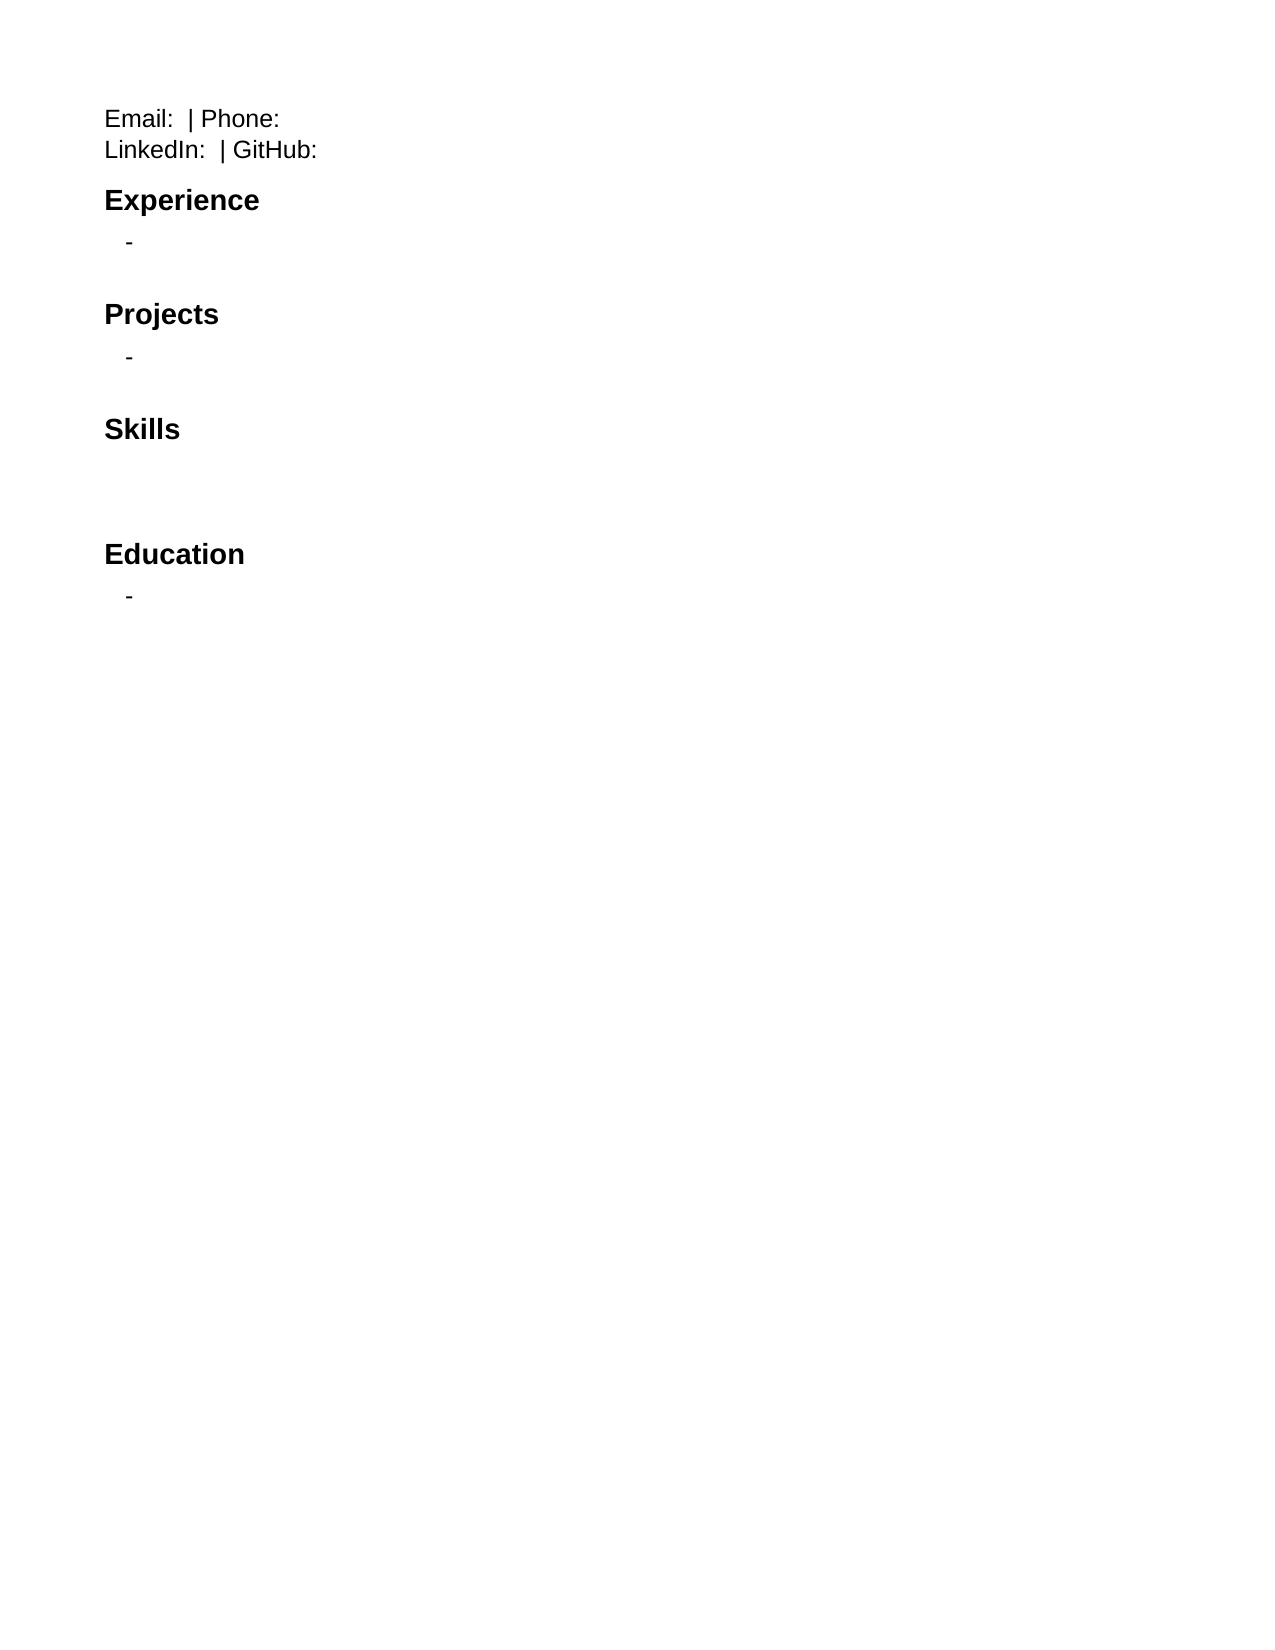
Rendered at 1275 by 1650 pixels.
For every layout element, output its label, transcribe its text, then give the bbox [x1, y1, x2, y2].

text Experience - [104, 178, 270, 258]
text Email: | Phone: LinkedIn: | GitHub: [104, 102, 330, 165]
text Projects - [104, 293, 225, 373]
text Education - [104, 532, 255, 613]
text Skills [104, 407, 1125, 447]
